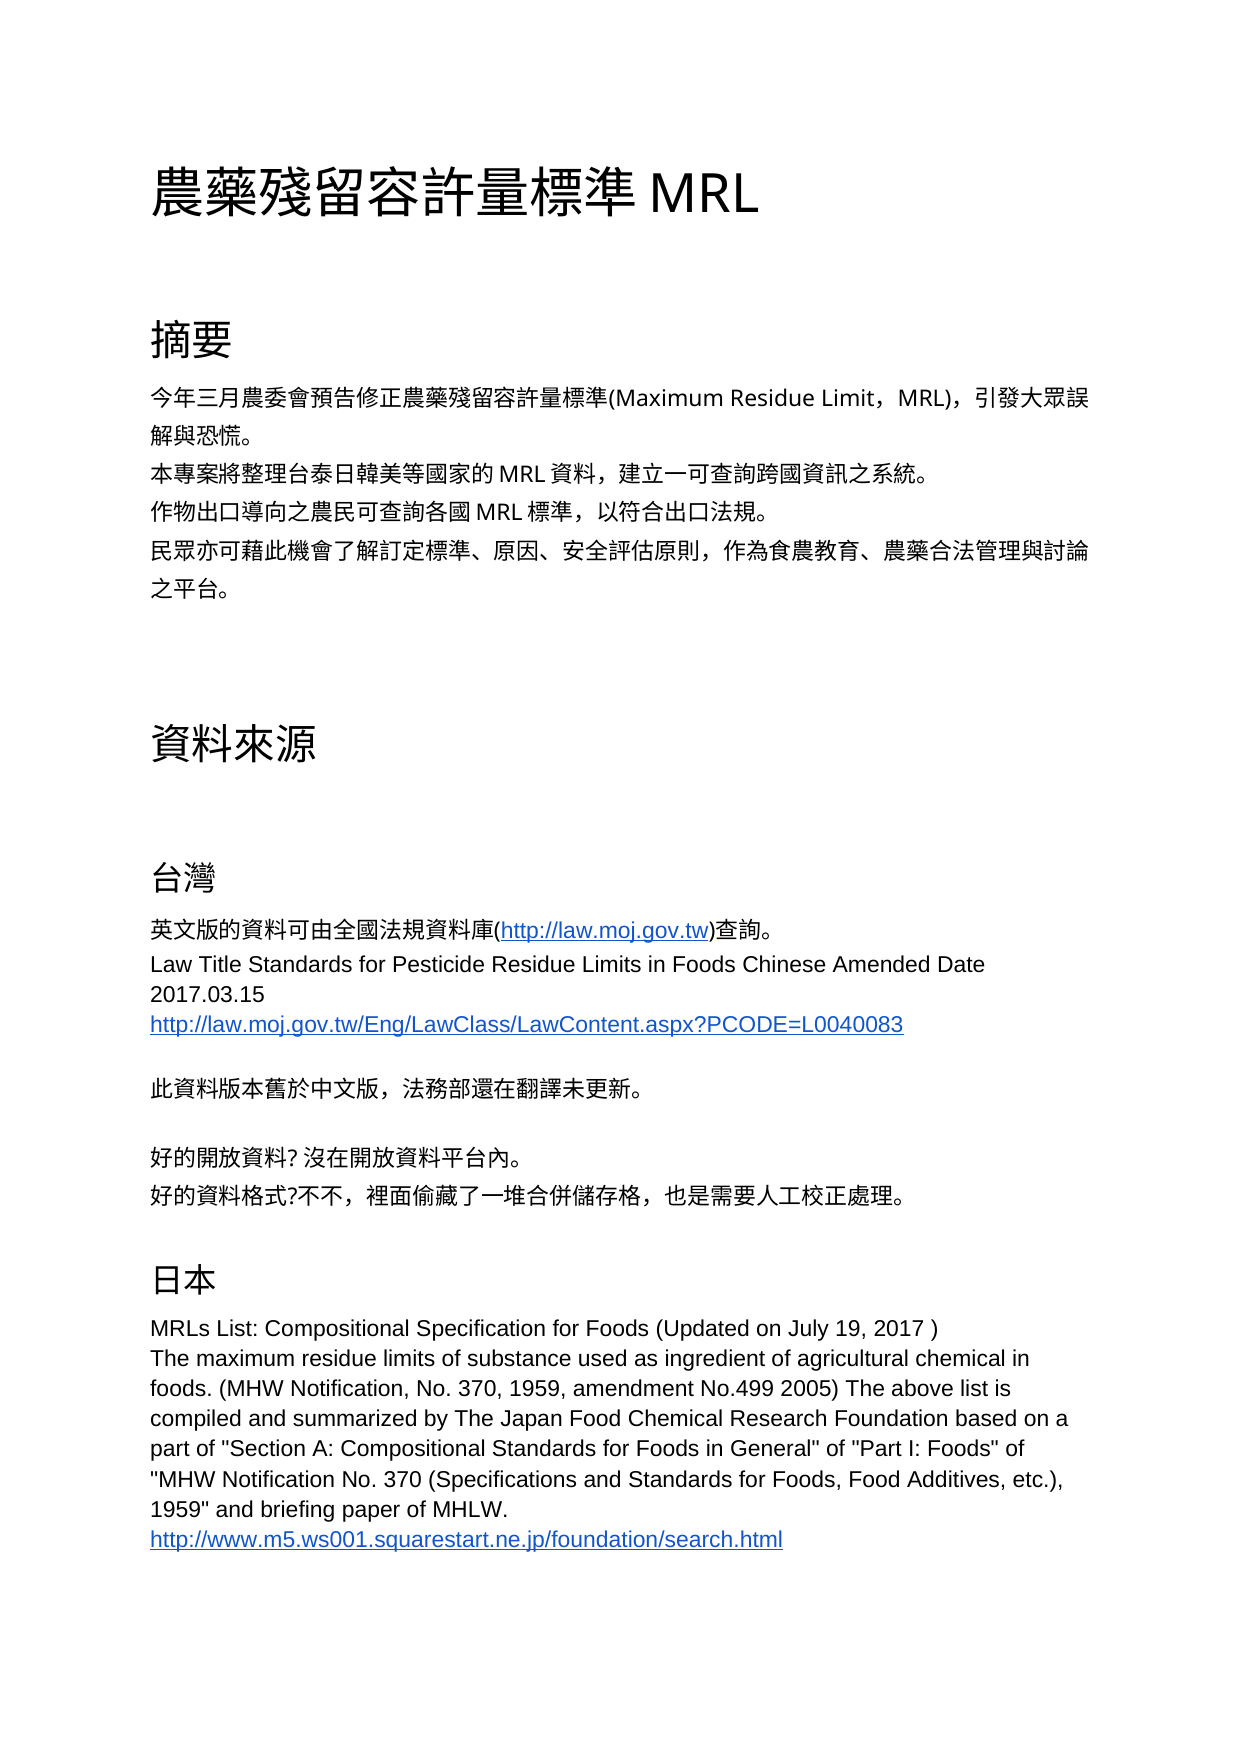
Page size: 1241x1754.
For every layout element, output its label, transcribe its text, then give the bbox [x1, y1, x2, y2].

subtitle 摘要 [150, 307, 1090, 367]
text 此資料版本舊於中文版，法務部還在翻譯未更新。 [150, 1071, 1090, 1104]
text 好的開放資料? 沒在開放資料平台內。 [150, 1140, 1090, 1173]
text http://www.m5.ws001.squarestart.ne.jp/foundation/search.html [150, 1526, 1090, 1552]
text 民眾亦可藉此機會了解訂定標準、原因、安全評估原則，作為食農教育、農藥合法管理與討論之平台。 [150, 533, 1090, 604]
text Law Title Standards for Pesticide Residue Limits in Foods Chinese Amended Date 2017.03.15 [150, 951, 1090, 1007]
text The maximum residue limits of substance used as ingredient of agricultural chemical in foods. (MHW Notification, No. 370, 1959, amendment No.499 2005) The above list is compiled and summarized by The Japan Food Chemical Research Foundation based on a part of "Section A: Compositional Standards for Foods in General" of "Part I: Foods" of "MHW Notification No. 370 (Specifications and Standards for Foods, Food Additives, etc.), 1959" and briefing paper of MHLW. [150, 1345, 1090, 1522]
text 今年三月農委會預告修正農藥殘留容許量標準(Maximum Residue Limit，MRL)，引發大眾誤解與恐慌。 [150, 379, 1090, 451]
subtitle 日本 [150, 1254, 1090, 1302]
text 好的資料格式?不不，裡面偷藏了一堆合併儲存格，也是需要人工校正處理。 [150, 1178, 1090, 1211]
text http://law.moj.gov.tw/Eng/LawClass/LawContent.aspx?PCODE=L0040083 [150, 1011, 1090, 1037]
subtitle 台灣 [150, 851, 1090, 900]
text 作物出口導向之農民可查詢各國MRL標準，以符合出口法規。 [150, 494, 1090, 528]
text MRLs List: Compositional Specification for Foods (Updated on July 19, 2017 ) [150, 1314, 1090, 1341]
text 本專案將整理台泰日韓美等國家的MRL資料，建立一可查詢跨國資訊之系統。 [150, 456, 1090, 489]
subtitle 資料來源 [150, 711, 1090, 771]
title 農藥殘留容許量標準MRL [150, 150, 1090, 229]
text 英文版的資料可由全國法規資料庫(http://law.moj.gov.tw)查詢。 [150, 912, 1090, 946]
